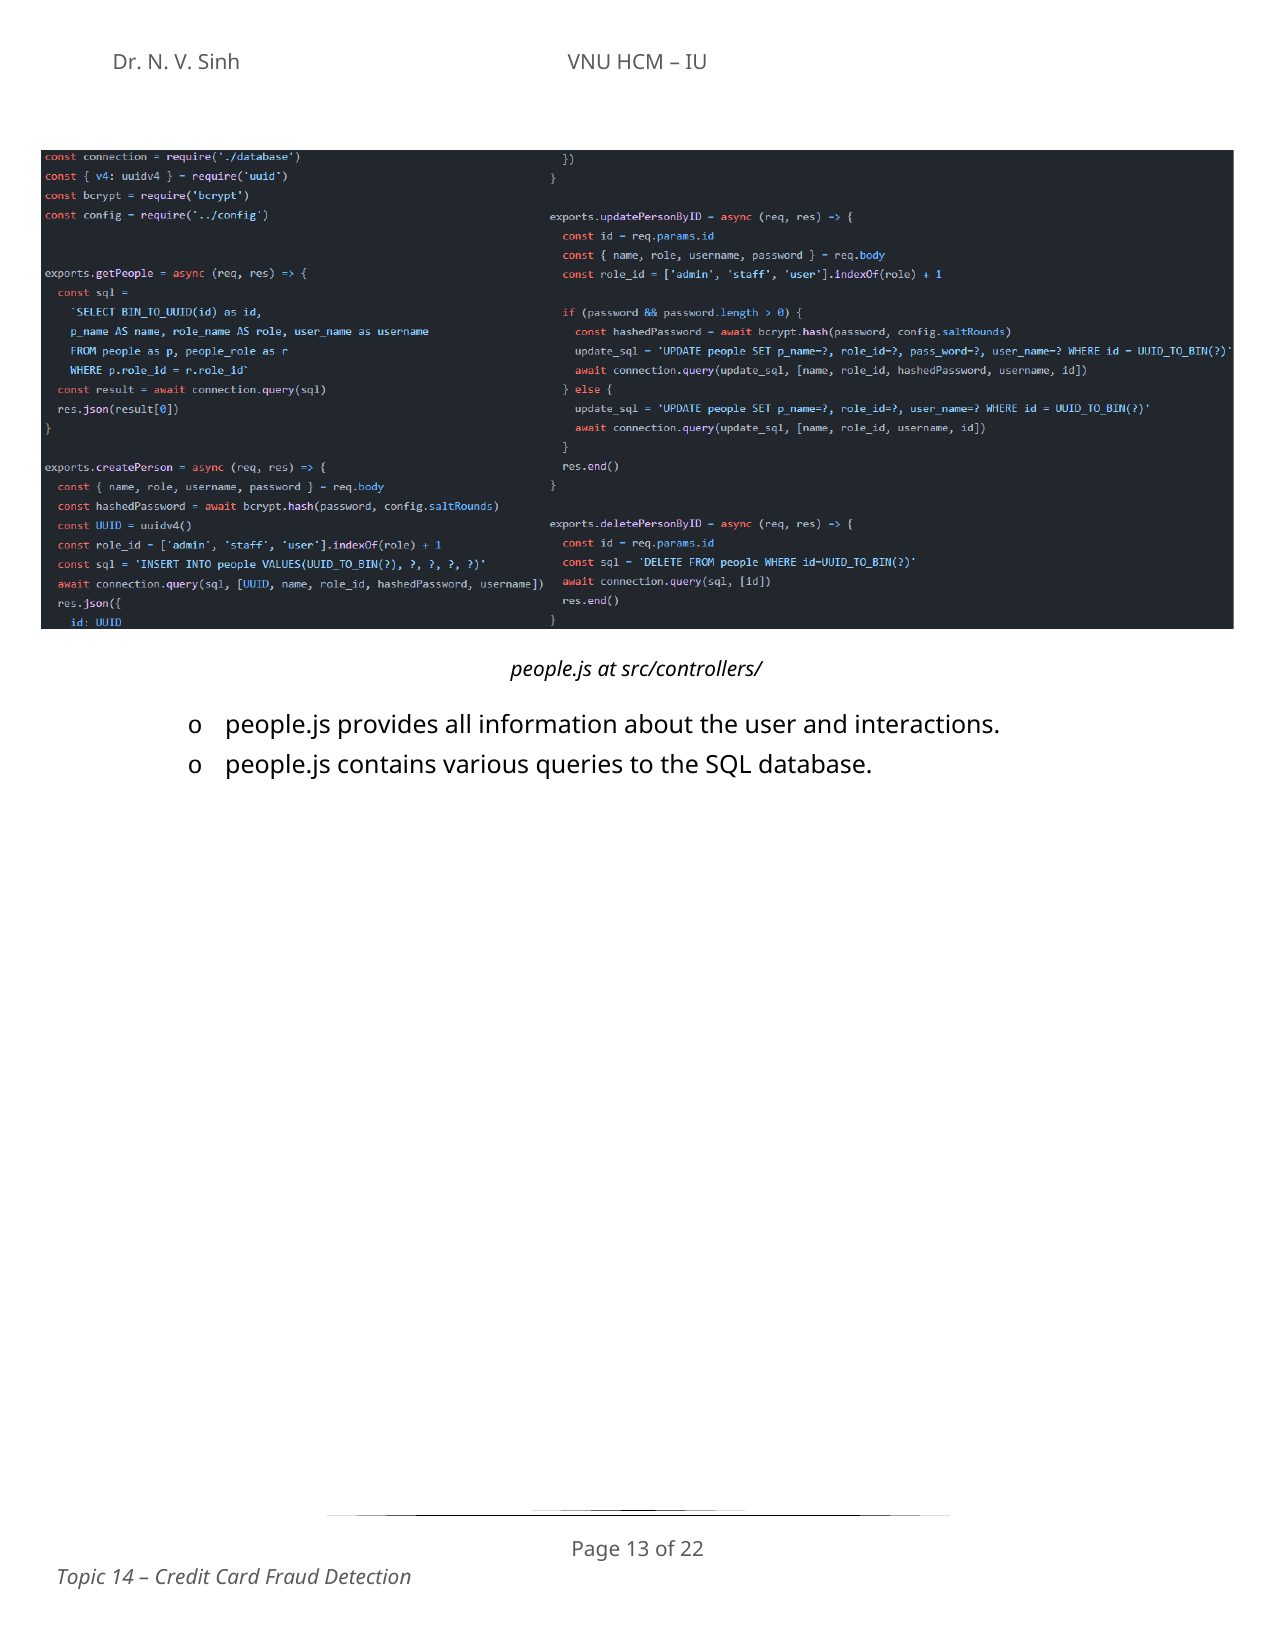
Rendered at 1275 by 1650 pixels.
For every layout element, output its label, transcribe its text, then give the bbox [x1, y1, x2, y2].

list people.js provides all information about the user and interactions. [187, 707, 1124, 741]
picture [41, 150, 1234, 629]
list people.js contains various queries to the SQL database. [187, 746, 1124, 781]
text people.js at src/controllers/ [2, 654, 1272, 682]
